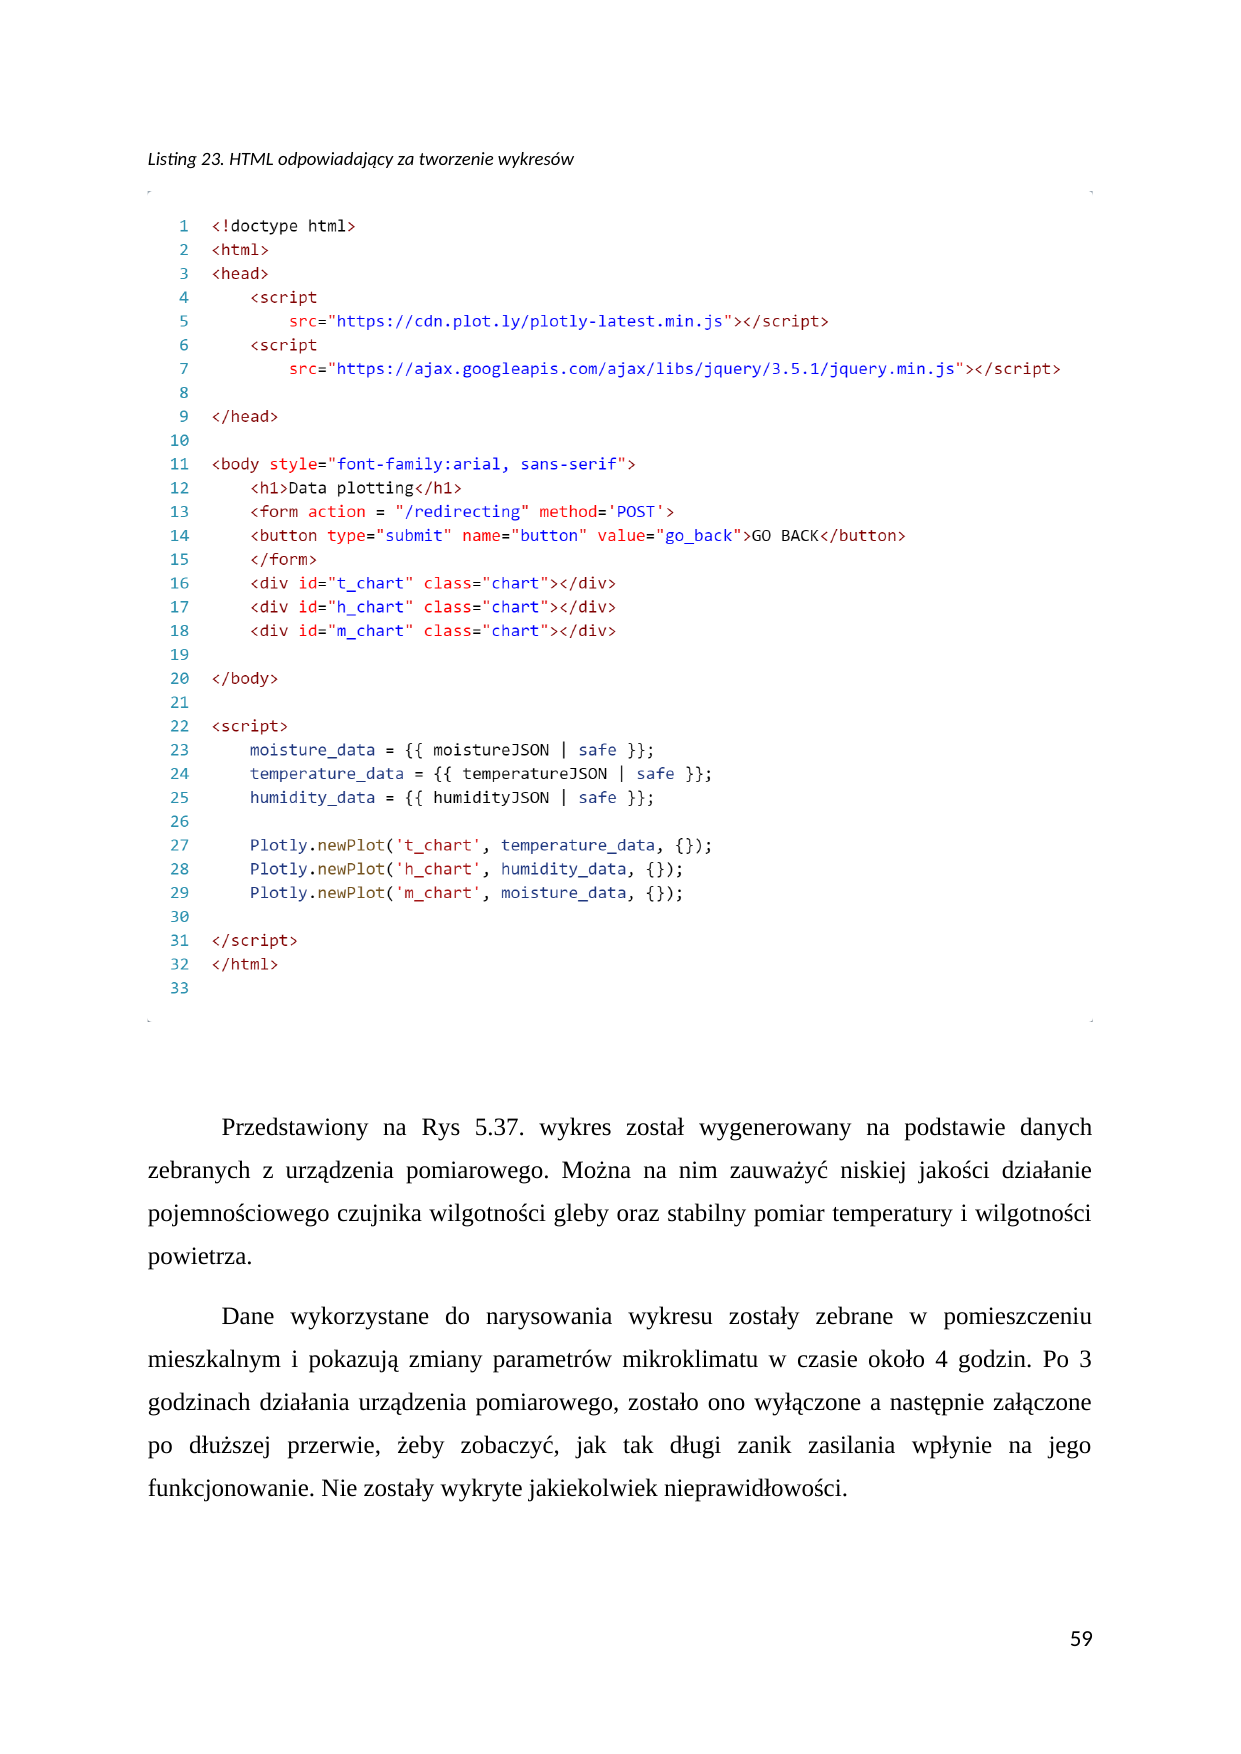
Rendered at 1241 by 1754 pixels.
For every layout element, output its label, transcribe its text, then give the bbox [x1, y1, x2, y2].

text Dane wykorzystane do narysowania wykresu zostały zebrane w pomieszczeniu mieszkalnym i pokazują zmiany parametrów mikroklimatu w czasie około 4 godzin. Po 3 godzinach działania urządzenia pomiarowego, zostało ono wyłączone a następnie załączone po dłuższej przerwie, żeby zobaczyć, jak tak długi zanik zasilania wpłynie na jego funkcjonowanie. Nie zostały wykryte jakiekolwiek nieprawidłowości. [148, 1301, 1093, 1502]
text Listing 23. HTML odpowiadający za tworzenie wykresów [148, 148, 1093, 171]
picture [147, 191, 1093, 1022]
text Przedstawiony na Rys 5.37. wykres został wygenerowany na podstawie danych zebranych z urządzenia pomiarowego. Można na nim zauważyć niskiej jakości działanie pojemnościowego czujnika wilgotności gleby oraz stabilny pomiar temperatury i wilgotności powietrza. [148, 1112, 1093, 1270]
